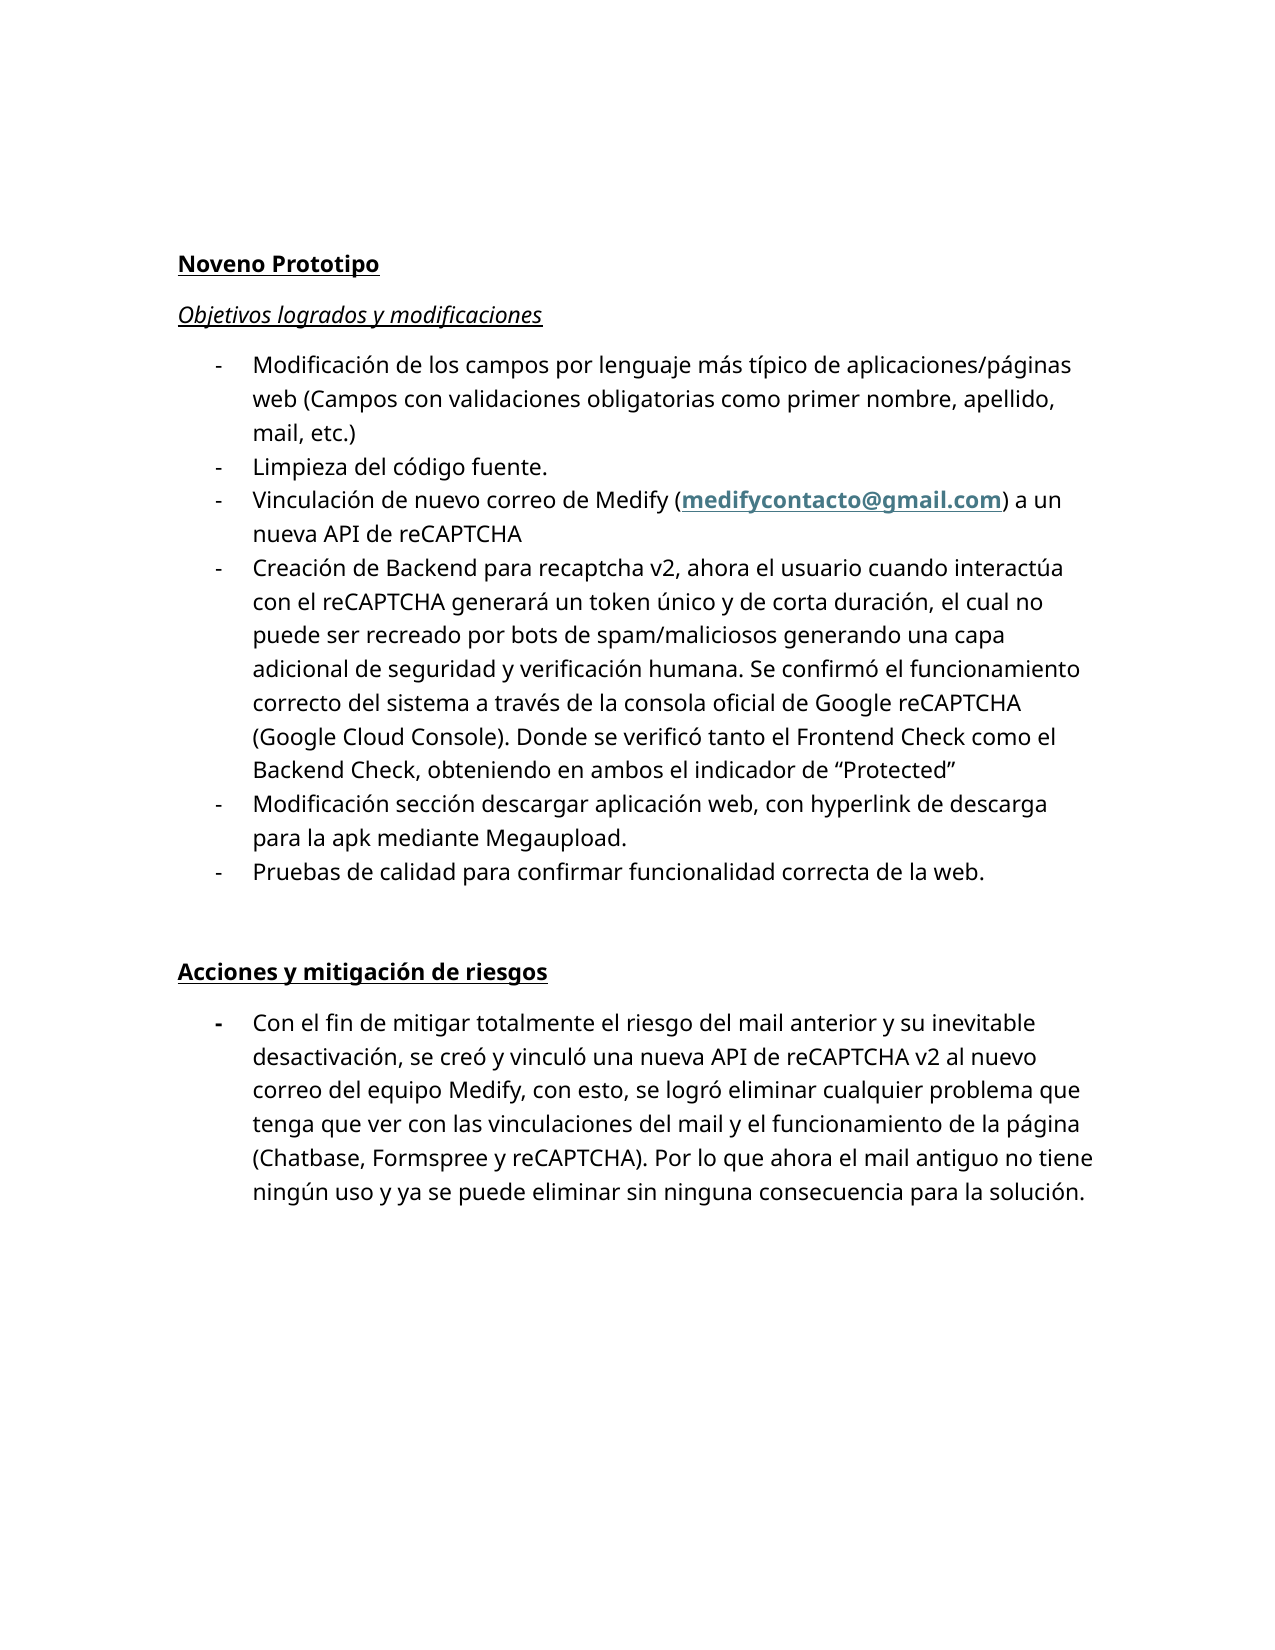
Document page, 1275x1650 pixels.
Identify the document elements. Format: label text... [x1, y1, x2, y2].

text Noveno Prototipo [177, 248, 1098, 280]
list Con el fin de mitigar totalmente el riesgo del mail anterior y su inevitable desactivación, se creó y vinculó una nueva API de reCAPTCHA v2 al nuevo correo del equipo Medify, con esto, se logró eliminar cualquier problema que tenga que ver con las vinculaciones del mail y el funcionamiento de la página (Chatbase, Formspree y reCAPTCHA). Por lo que ahora el mail antiguo no tiene ningún uso y ya se puede eliminar sin ninguna consecuencia para la solución. [215, 1007, 1098, 1207]
text Acciones y mitigación de riesgos [177, 956, 1098, 988]
list Modificación de los campos por lenguaje más típico de aplicaciones/páginas web (Campos con validaciones obligatorias como primer nombre, apellido, mail, etc.) [215, 349, 1098, 448]
list Modificación sección descargar aplicación web, con hyperlink de descarga para la apk mediante Megaupload. [215, 788, 1098, 853]
list Creación de Backend para recaptcha v2, ahora el usuario cuando interactúa con el reCAPTCHA generará un token único y de corta duración, el cual no puede ser recreado por bots de spam/maliciosos generando una capa adicional de seguridad y verificación humana. Se confirmó el funcionamiento correcto del sistema a través de la consola oficial de Google reCAPTCHA (Google Cloud Console). Donde se verificó tanto el Frontend Check como el Backend Check, obteniendo en ambos el indicador de “Protected” [215, 552, 1098, 786]
list Limpieza del código fuente. [215, 451, 1098, 482]
list Pruebas de calidad para confirmar funcionalidad correcta de la web. [215, 856, 1098, 887]
list Vinculación de nuevo correo de Medify (medifycontacto@gmail.com) a un nueva API de reCAPTCHA [215, 484, 1098, 549]
text Objetivos logrados y modificaciones [177, 299, 1098, 330]
